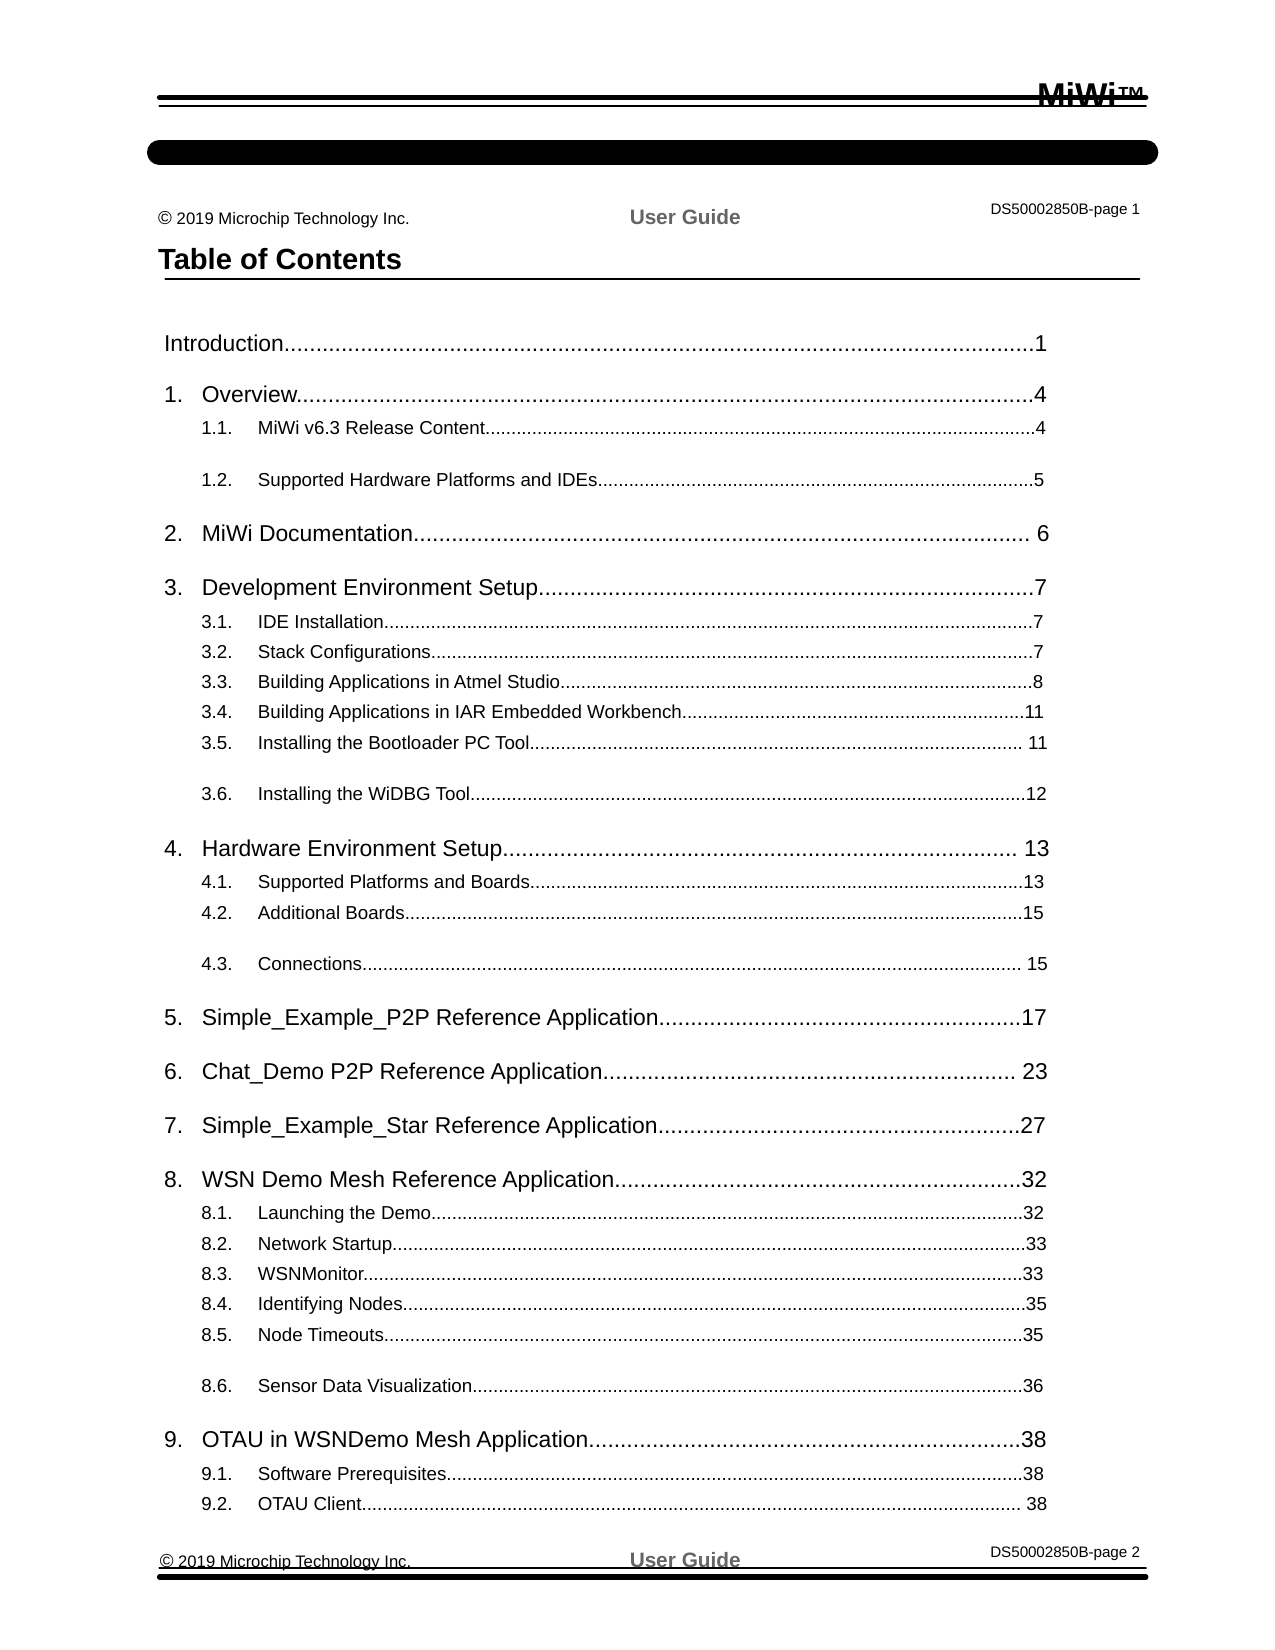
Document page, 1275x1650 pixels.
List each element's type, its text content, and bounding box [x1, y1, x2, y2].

list MiWi v6.3 Release Content..........................................................................................................4 [201, 417, 1082, 439]
text © 2019 Microchip Technology Inc. User Guide DS50002850B-page 1 [158, 200, 1141, 230]
list MiWi Documentation................................................................................................. 6 [164, 520, 1140, 546]
list Installing the WiDBG Tool...........................................................................................................12 [201, 783, 1082, 805]
list Supported Platforms and Boards...............................................................................................13 [201, 871, 1082, 893]
list Simple_Example_Star Reference Application.........................................................27 [164, 1112, 1140, 1138]
list Hardware Environment Setup................................................................................. 13 [164, 834, 1140, 861]
list Node Timeouts...........................................................................................................................35 [201, 1323, 1082, 1345]
list Overview....................................................................................................................4 [164, 381, 1140, 407]
text Introduction......................................................................................................................1 [164, 330, 1140, 356]
list Simple_Example_P2P Reference Application.........................................................17 [164, 1004, 1140, 1031]
subtitle Table of Contents [158, 242, 1140, 276]
list Network Startup..........................................................................................................................33 [201, 1232, 1082, 1254]
list Development Environment Setup..............................................................................7 [164, 574, 1140, 600]
list Additional Boards.......................................................................................................................15 [201, 901, 1082, 923]
list OTAU Client............................................................................................................................... 38 [201, 1493, 1082, 1515]
list Identifying Nodes........................................................................................................................35 [201, 1293, 1082, 1315]
list Supported Hardware Platforms and IDEs....................................................................................5 [201, 469, 1082, 490]
list Launching the Demo..................................................................................................................32 [201, 1202, 1082, 1224]
list Software Prerequisites...............................................................................................................38 [201, 1463, 1082, 1484]
list Installing the Bootloader PC Tool............................................................................................... 11 [201, 732, 1082, 753]
list Building Applications in Atmel Studio...........................................................................................8 [201, 671, 1082, 693]
list OTAU in WSNDemo Mesh Application....................................................................38 [164, 1426, 1140, 1453]
list IDE Installation.............................................................................................................................7 [201, 610, 1082, 632]
list WSN Demo Mesh Reference Application................................................................32 [164, 1166, 1140, 1192]
list Sensor Data Visualization..........................................................................................................36 [201, 1375, 1082, 1396]
list Chat_Demo P2P Reference Application................................................................. 23 [164, 1058, 1140, 1084]
list Connections............................................................................................................................... 15 [201, 953, 1082, 974]
list WSNMonitor...............................................................................................................................33 [201, 1263, 1082, 1284]
list Building Applications in IAR Embedded Workbench..................................................................11 [201, 701, 1082, 723]
list Stack Configurations....................................................................................................................7 [201, 641, 1082, 662]
